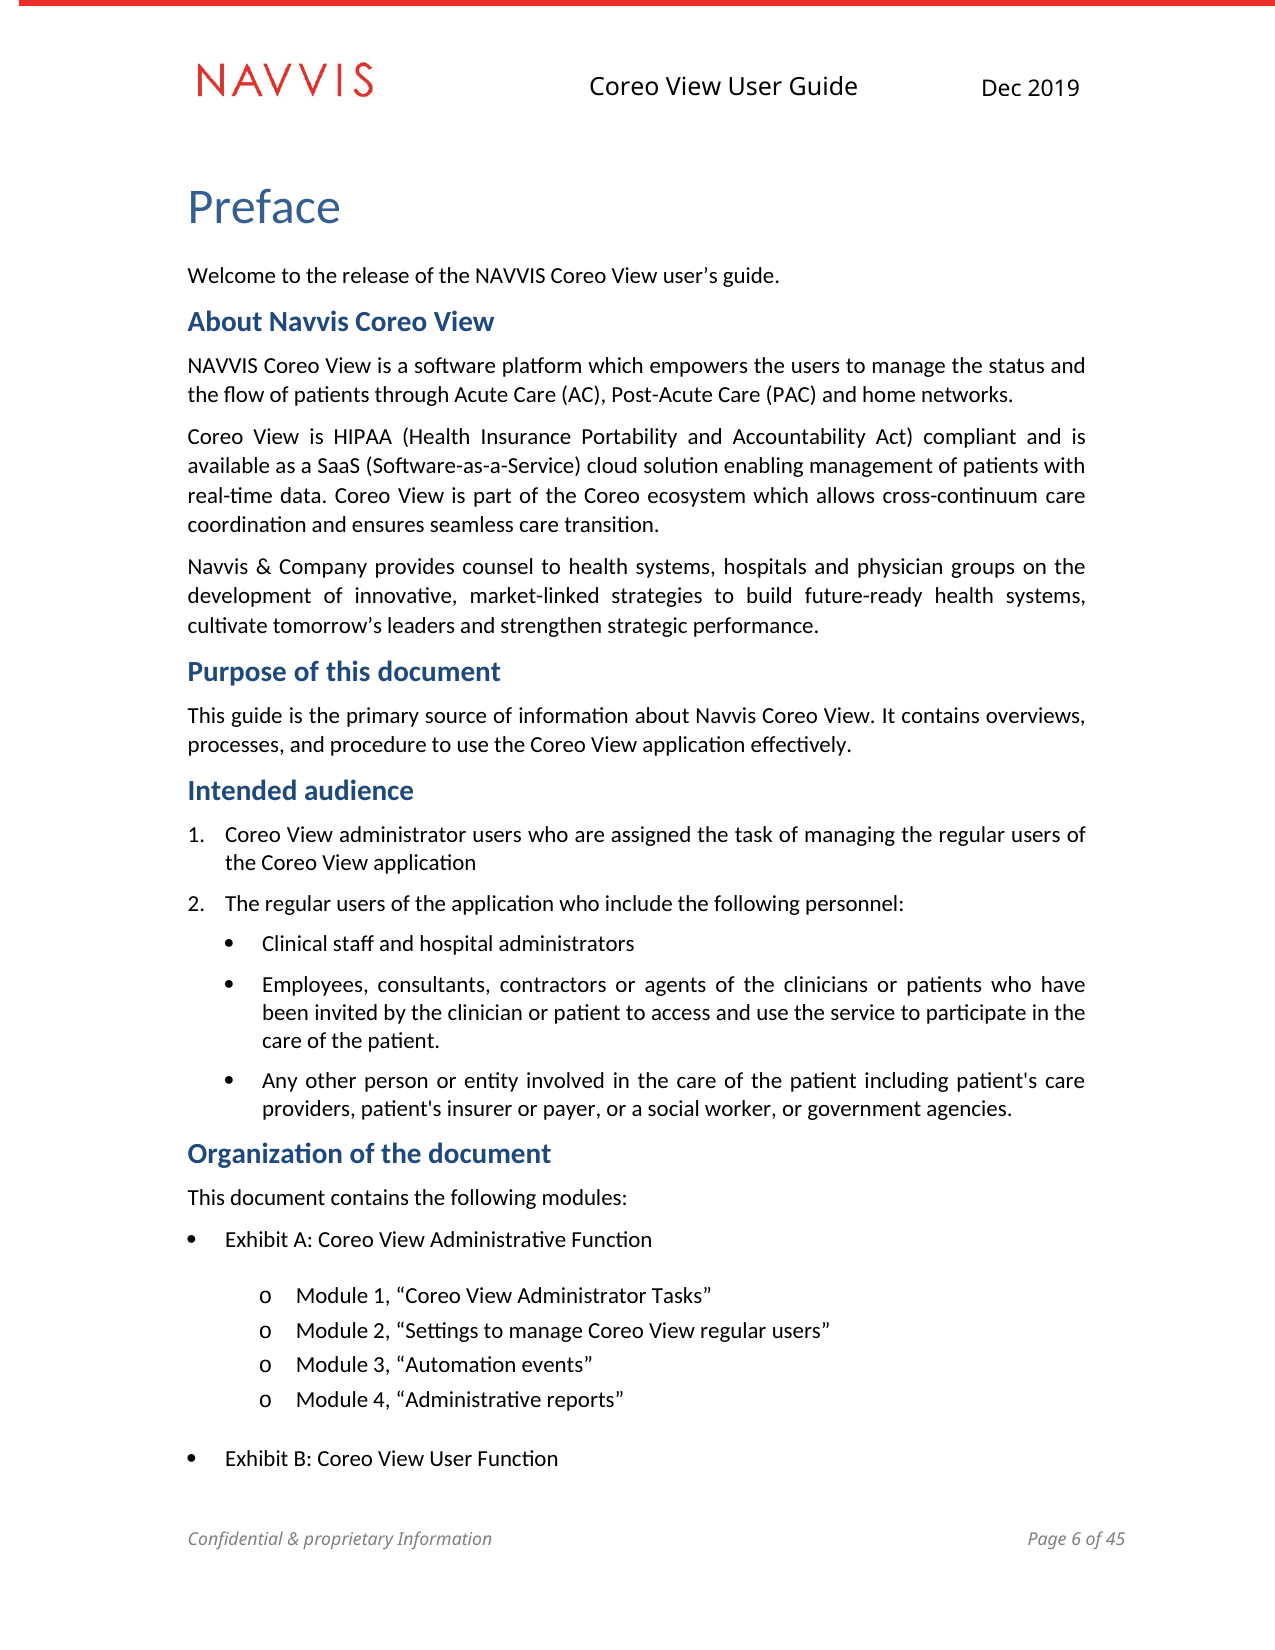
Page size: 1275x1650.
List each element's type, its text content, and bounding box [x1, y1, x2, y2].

title Preface [187, 175, 1087, 236]
title Organization of the document [187, 1135, 1087, 1171]
text This guide is the primary source of information about Navvis Coreo View. It contains overviews, processes, and procedure to use the Coreo View application effectively. [187, 701, 1087, 758]
text Coreo View is HIPAA (Health Insurance Portability and Accountability Act) compliant and is available as a SaaS (Software-as-a-Service) cloud solution enabling management of patients with real-time data. Coreo View is part of the Coreo ecosystem which allows cross-continuum care coordination and ensures seamless care transition. [187, 422, 1087, 538]
title Intended audience [187, 772, 1087, 808]
text Module 3, “Automation events” [258, 1351, 1087, 1380]
list Coreo View administrator users who are assigned the task of managing the regular users of the Coreo View application [187, 820, 1087, 876]
text NAVVIS Coreo View is a software platform which empowers the users to manage the status and the flow of patients through Acute Care (AC), Post-Acute Care (PAC) and home networks. [187, 351, 1087, 408]
picture [187, 55, 383, 104]
text This document contains the following modules: [187, 1183, 1087, 1211]
list Clinical staff and hospital administrators [225, 929, 1087, 957]
list Exhibit B: Coreo View User Function [187, 1444, 1087, 1472]
title About Navvis Coreo View [187, 303, 1087, 338]
text Navvis & Company provides counsel to health systems, hospitals and physician groups on the development of innovative, market-linked strategies to build future-ready health systems, cultivate tomorrow’s leaders and strengthen strategic performance. [187, 552, 1087, 639]
text Module 1, “Coreo View Administrator Tasks” [258, 1281, 1087, 1310]
text Welcome to the release of the NAVVIS Coreo View user’s guide. [187, 261, 1087, 289]
title Purpose of this document [187, 653, 1087, 688]
text Module 2, “Settings to manage Coreo View regular users” [258, 1316, 1087, 1345]
list Exhibit A: Coreo View Administrative Function [187, 1225, 1087, 1253]
text Module 4, “Administrative reports” [258, 1385, 1087, 1414]
list Any other person or entity involved in the care of the patient including patient's care providers, patient's insurer or payer, or a social worker, or government agencies. [225, 1067, 1087, 1123]
list Employees, consultants, contractors or agents of the clinicians or patients who have been invited by the clinician or patient to access and use the service to participate in the care of the patient. [225, 970, 1087, 1054]
list The regular users of the application who include the following personnel: [187, 889, 1087, 917]
